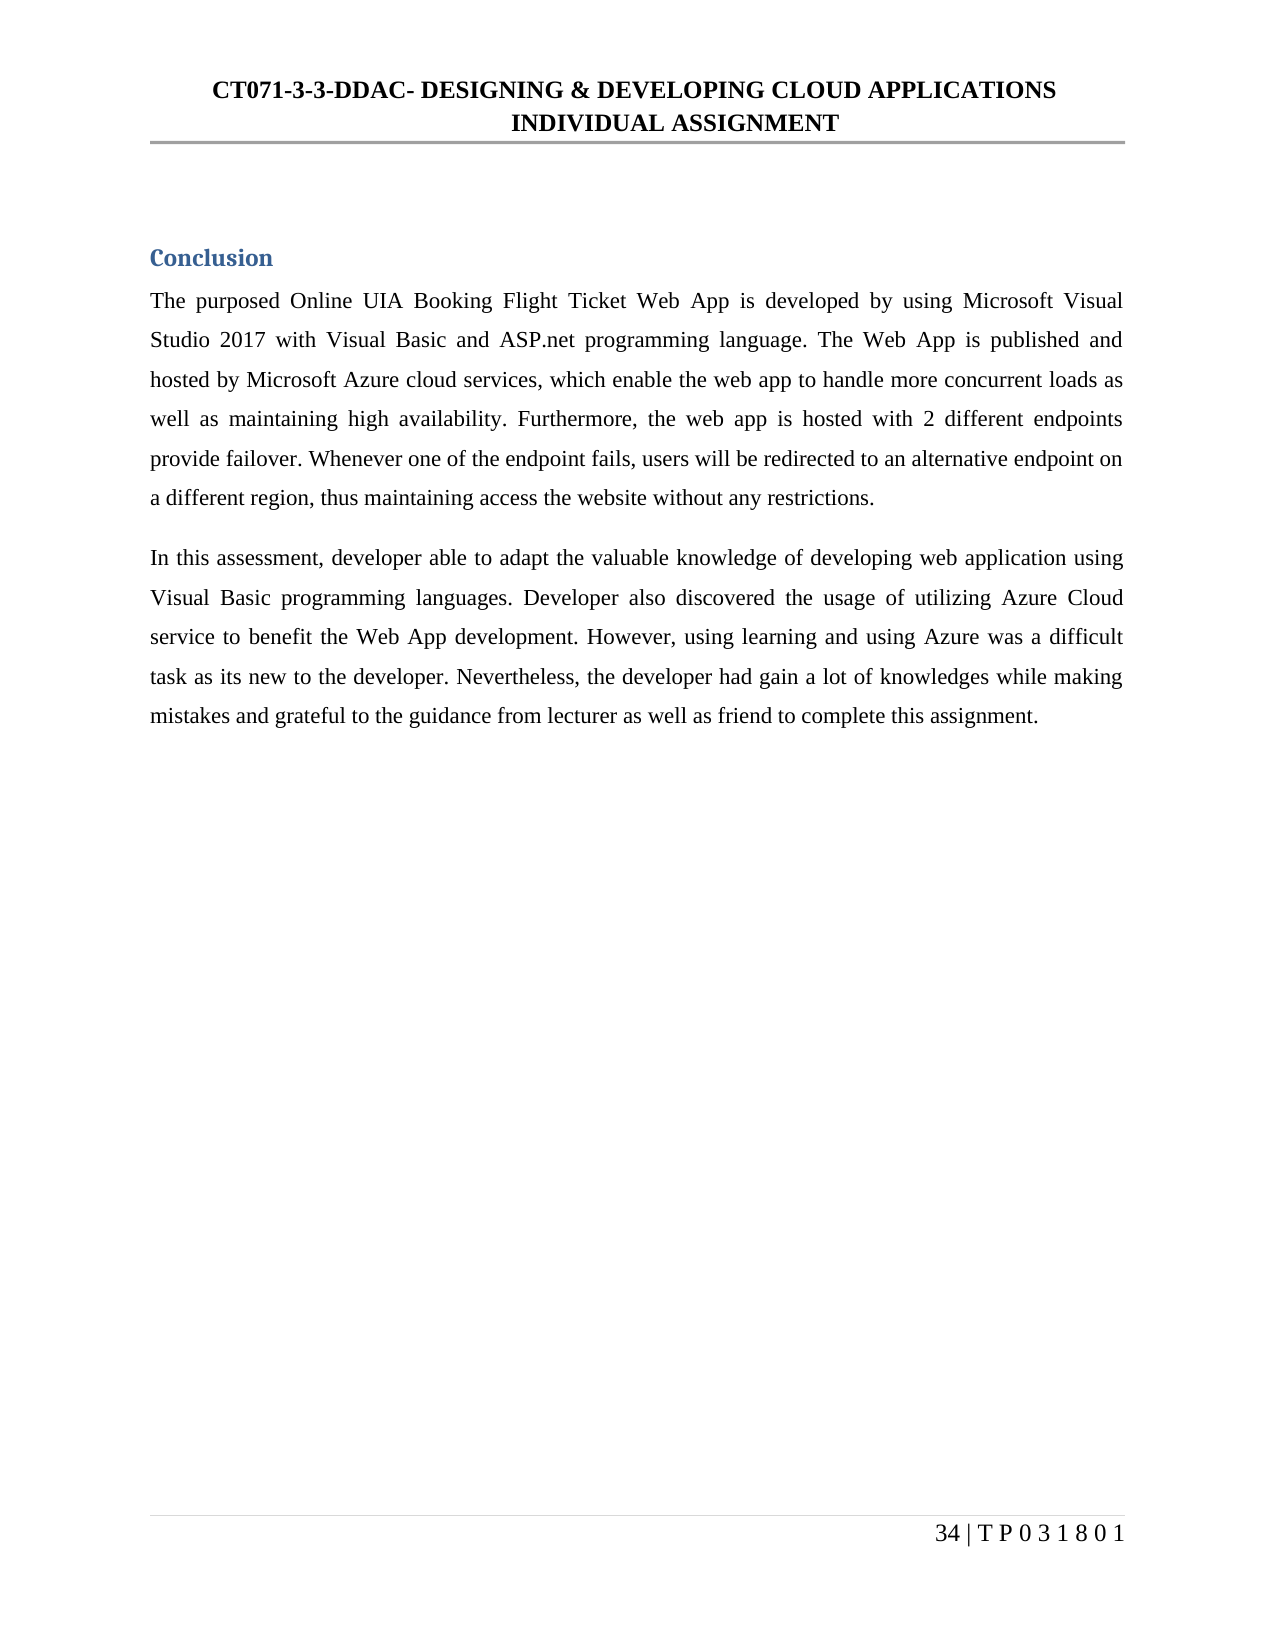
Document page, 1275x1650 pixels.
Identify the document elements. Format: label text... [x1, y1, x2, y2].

text In this assessment, developer able to adapt the valuable knowledge of developing web application using Visual Basic programming languages. Developer also discovered the usage of utilizing Azure Cloud service to benefit the Web App development. However, using learning and using Azure was a difficult task as its new to the developer. Nevertheless, the developer had gain a lot of knowledges while making mistakes and grateful to the guidance from lecturer as well as friend to complete this assignment. [150, 544, 1125, 729]
subtitle Conclusion [150, 244, 1125, 272]
text The purposed Online UIA Booking Flight Ticket Web App is developed by using Microsoft Visual Studio 2017 with Visual Basic and ASP.net programming language. The Web App is published and hosted by Microsoft Azure cloud services, which enable the web app to handle more concurrent loads as well as maintaining high availability. Furthermore, the web app is hosted with 2 different endpoints provide failover. Whenever one of the endpoint fails, users will be redirected to an alternative endpoint on a different region, thus maintaining access the website without any restrictions. [150, 287, 1125, 511]
